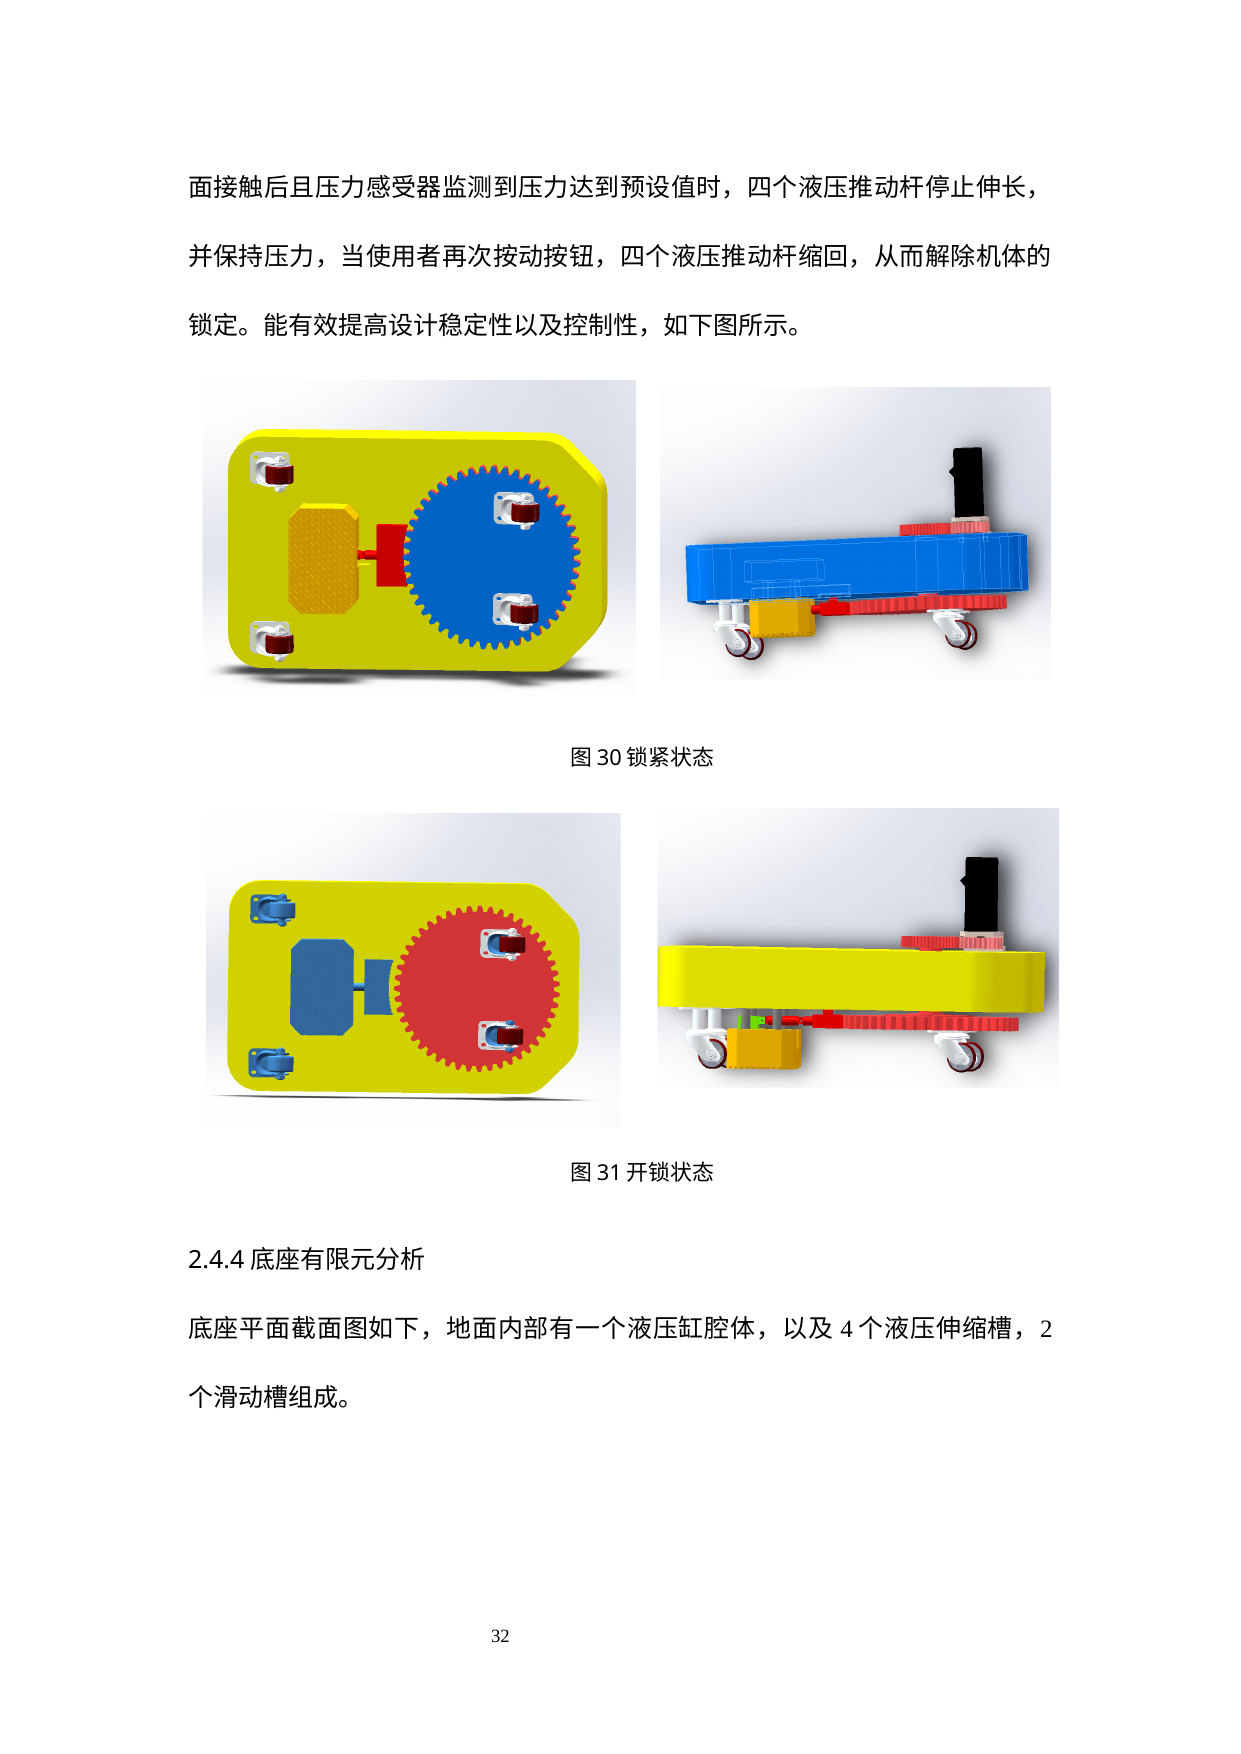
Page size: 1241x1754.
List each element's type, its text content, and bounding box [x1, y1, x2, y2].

picture [202, 380, 636, 695]
text 底座有限元分析 [188, 1223, 1052, 1292]
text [188, 151, 1052, 358]
picture [657, 808, 1060, 1088]
picture [660, 387, 1051, 680]
picture [205, 813, 621, 1127]
text 图 30 锁紧状态 [188, 739, 1052, 773]
list 底座平面截面图如下，地面内部有一个液压缸腔体，以及4个液压伸缩槽，2个滑动槽组成。 [188, 1292, 1052, 1430]
